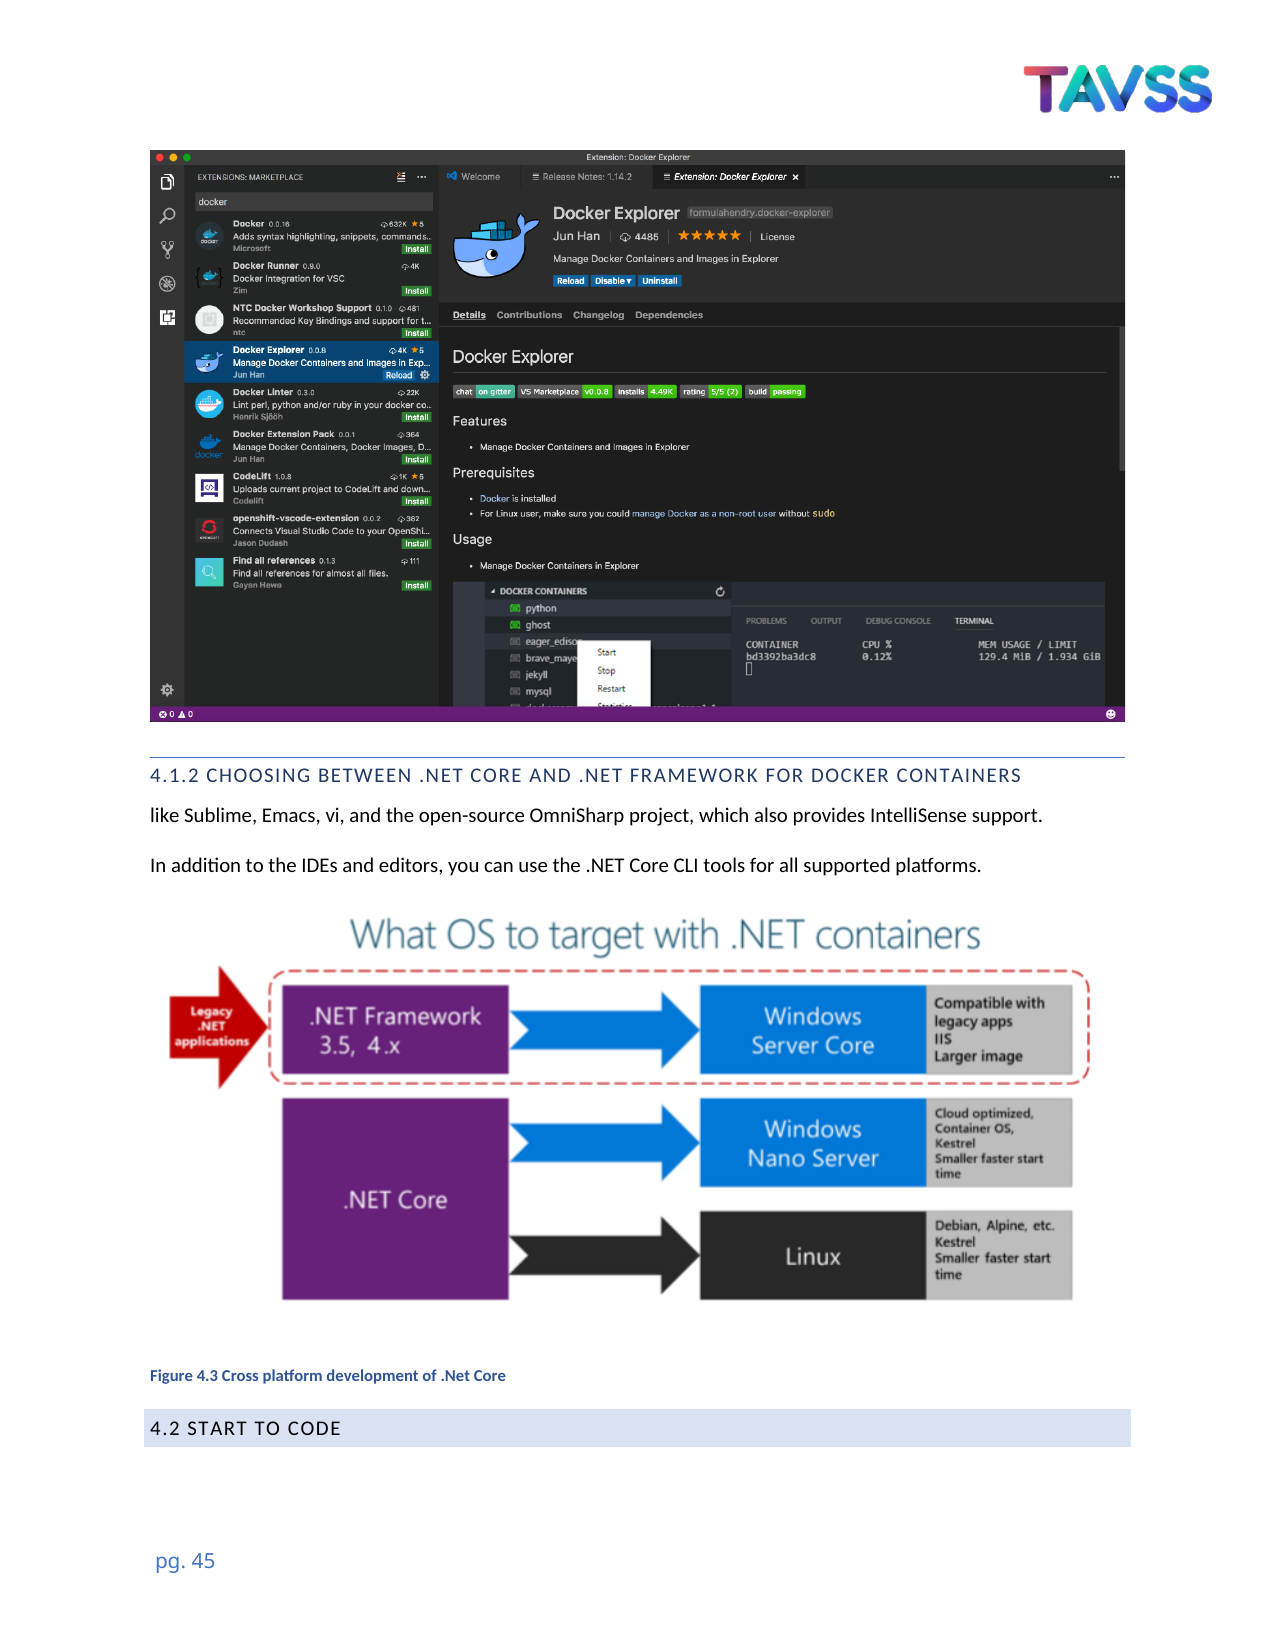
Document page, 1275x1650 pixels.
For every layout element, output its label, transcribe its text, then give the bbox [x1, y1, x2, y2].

subtitle 4.2 Start to Code [150, 1416, 1125, 1441]
text In addition to the IDEs and editors, you can use the .NET Core CLI tools for all supported platforms. [150, 852, 1125, 877]
subtitle 4.1.2 Choosing Between .NET Core and .NET Framework for Docker Containers [150, 758, 1125, 788]
text like Sublime, Emacs, vi, and the open-source OmniSharp project, which also provides IntelliSense support. [150, 802, 1125, 827]
picture [150, 150, 1125, 722]
picture [1002, 41, 1236, 135]
text Figure 4.3 Cross platform development of .Net Core [150, 1365, 1125, 1385]
picture [150, 901, 1125, 1341]
